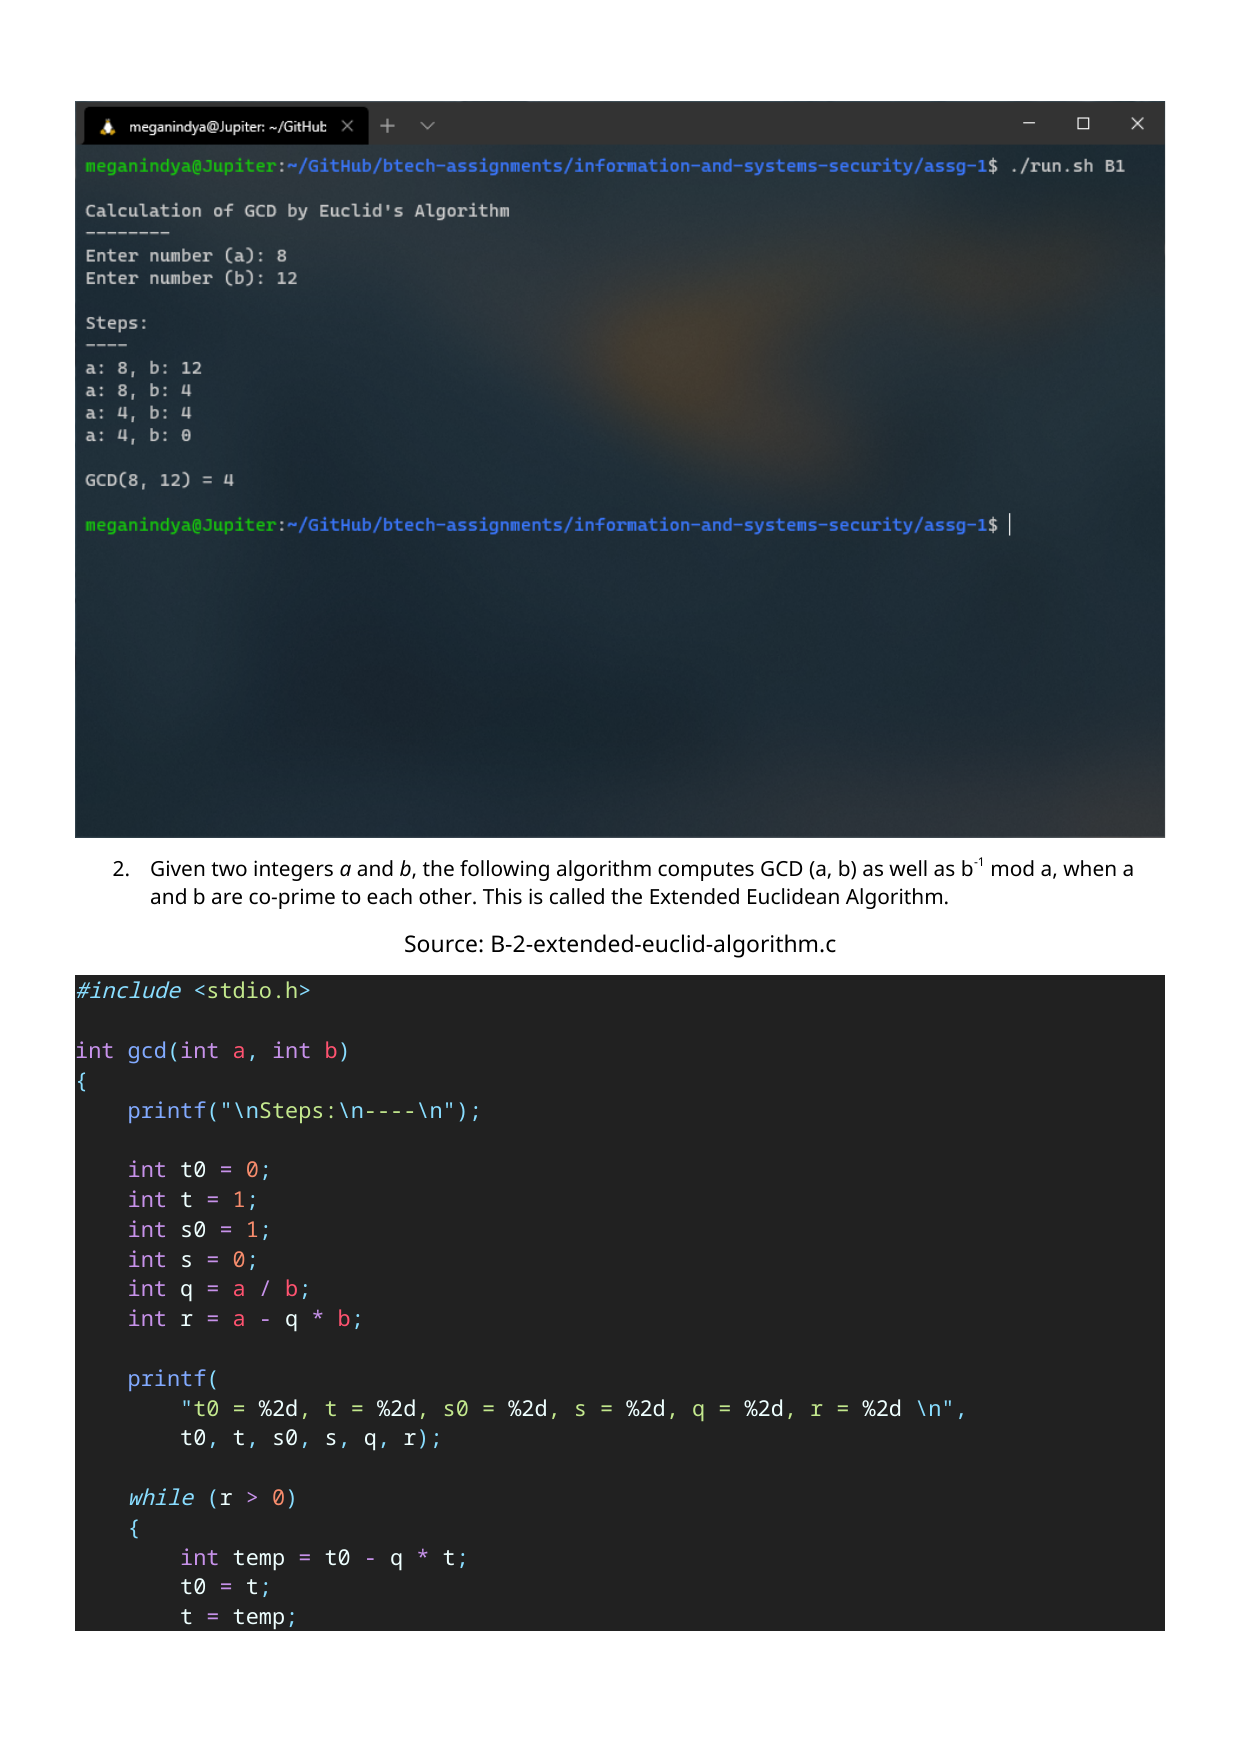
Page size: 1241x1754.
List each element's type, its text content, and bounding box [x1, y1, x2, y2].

list Given two integers a and b, the following algorithm computes GCD (a, b) as well as b-1 mod a, when a and b are co-prime to each other. This is called the Extended Euclidean Algorithm. [112, 854, 1165, 911]
text t = temp; [75, 1601, 1165, 1631]
text { [75, 1512, 1165, 1541]
text t0, t, s0, s, q, r); [75, 1422, 1165, 1452]
text Source: B-2-extended-euclid-algorithm.c [75, 927, 1165, 959]
text #include <stdio.h> [75, 975, 1165, 1005]
text int r = a - q * b; [75, 1303, 1165, 1333]
text while (r > 0) [75, 1482, 1165, 1512]
text printf("\nSteps:\n----\n"); [75, 1094, 1165, 1124]
text int gcd(int a, int b) [75, 1035, 1165, 1065]
text int temp = t0 - q * t; [75, 1541, 1165, 1571]
text int s = 0; [75, 1243, 1165, 1273]
text int t = 1; [75, 1184, 1165, 1214]
text int t0 = 0; [75, 1154, 1165, 1184]
text int q = a / b; [75, 1273, 1165, 1303]
picture [75, 101, 1166, 838]
text printf( [75, 1363, 1165, 1392]
text "t0 = %2d, t = %2d, s0 = %2d, s = %2d, q = %2d, r = %2d \n", [75, 1392, 1165, 1422]
text { [75, 1065, 1165, 1094]
text int s0 = 1; [75, 1214, 1165, 1243]
text t0 = t; [75, 1571, 1165, 1601]
